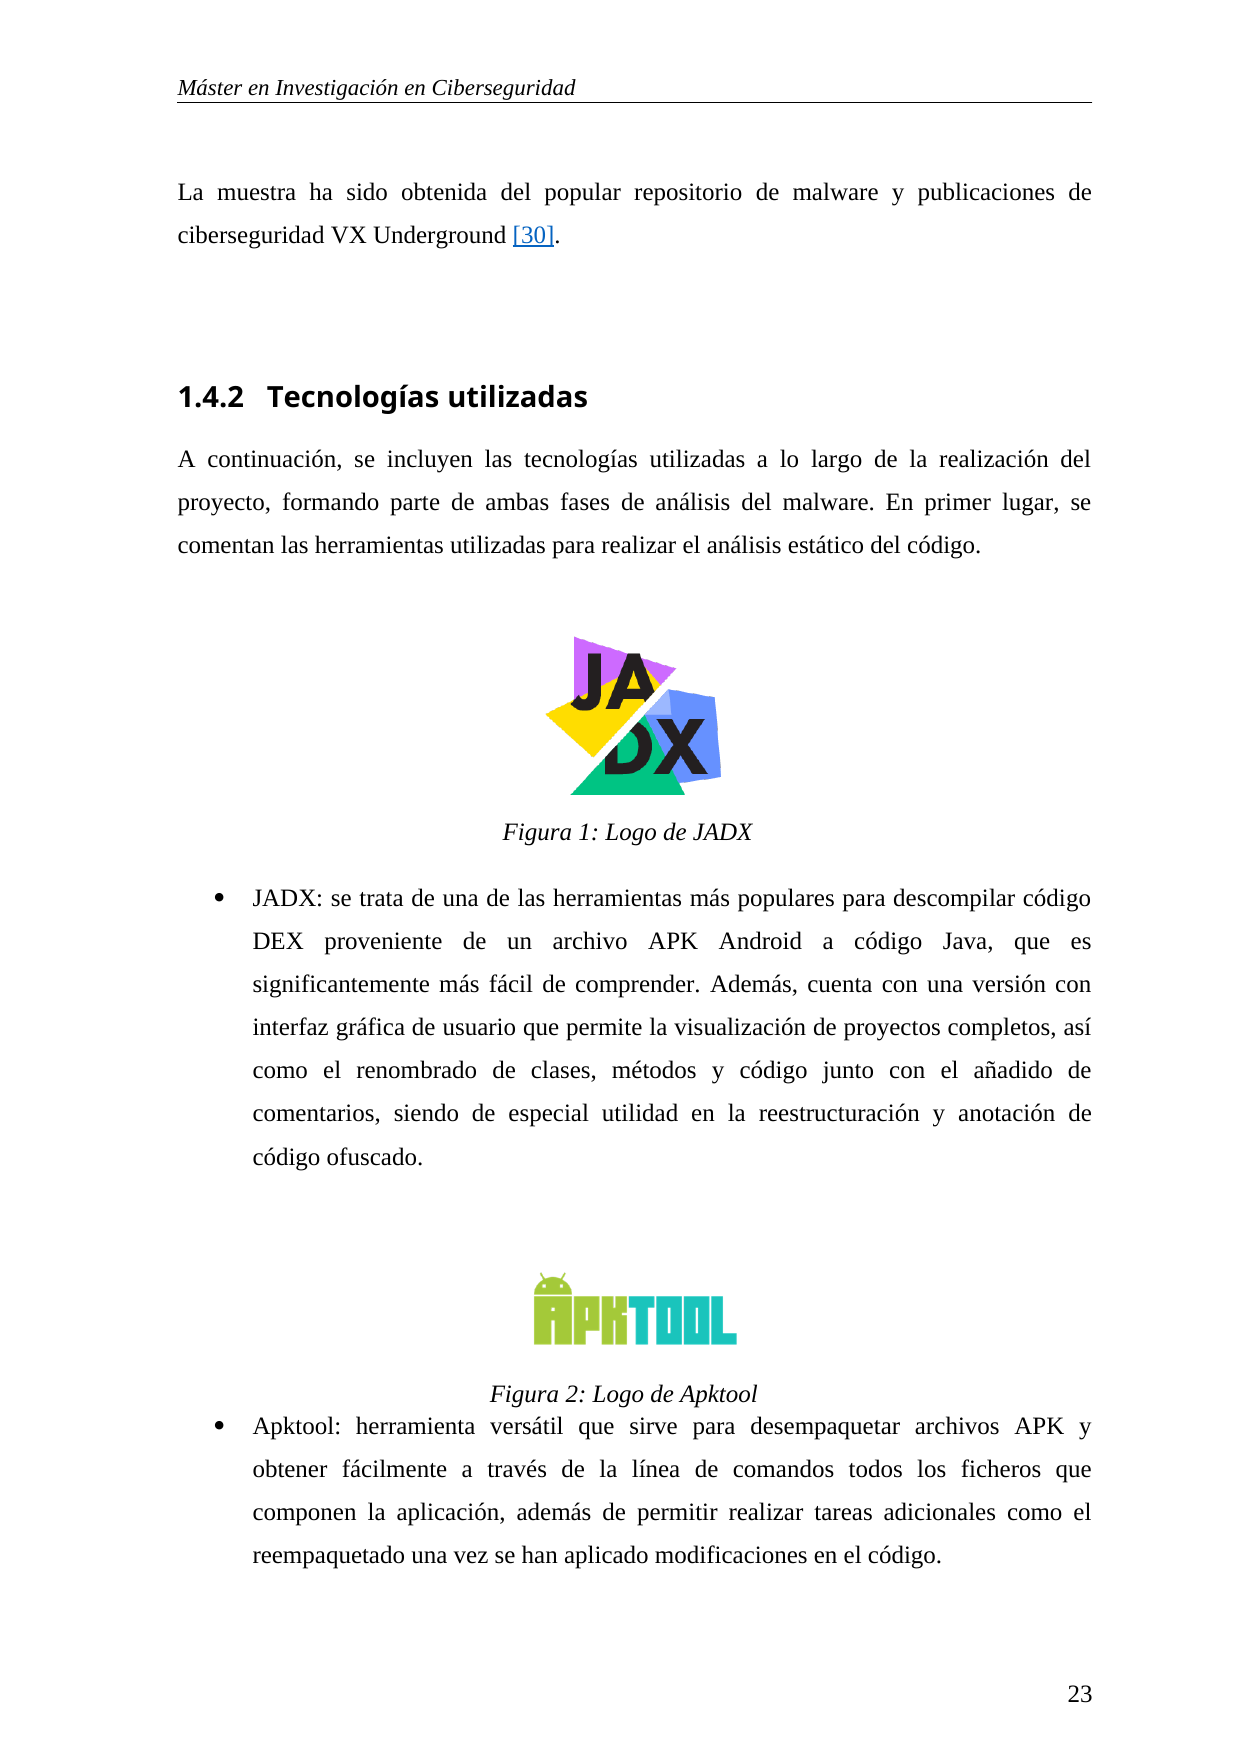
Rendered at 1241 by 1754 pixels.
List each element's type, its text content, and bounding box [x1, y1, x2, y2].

list JADX: se trata de una de las herramientas más populares para descompilar código DEX proveniente de un archivo APK Android a código Java, que es significantemente más fácil de comprender. Además, cuenta con una versión con interfaz gráfica de usuario que permite la visualización de proyectos completos, así como el renombrado de clases, métodos y código junto con el añadido de comentarios, siendo de especial utilidad en la reestructuración y anotación de código ofuscado. [215, 883, 1092, 1170]
subtitle 1.4.2 Tecnologías utilizadas [177, 376, 1092, 416]
picture [532, 1257, 738, 1369]
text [177, 177, 1092, 249]
list Apktool: herramienta versátil que sirve para desempaquetar archivos APK y obtener fácilmente a través de la línea de comandos todos los ficheros que componen la aplicación, además de permitir realizar tareas adicionales como el reempaquetado una vez se han aplicado modificaciones en el código. [215, 1257, 1092, 1569]
text A continuación, se incluyen las tecnologías utilizadas a lo largo de la realización del proyecto, formando parte de ambas fases de análisis del malware. En primer lugar, se comentan las herramientas utilizadas para realizar el análisis estático del código. [177, 444, 1092, 559]
picture [541, 625, 728, 808]
